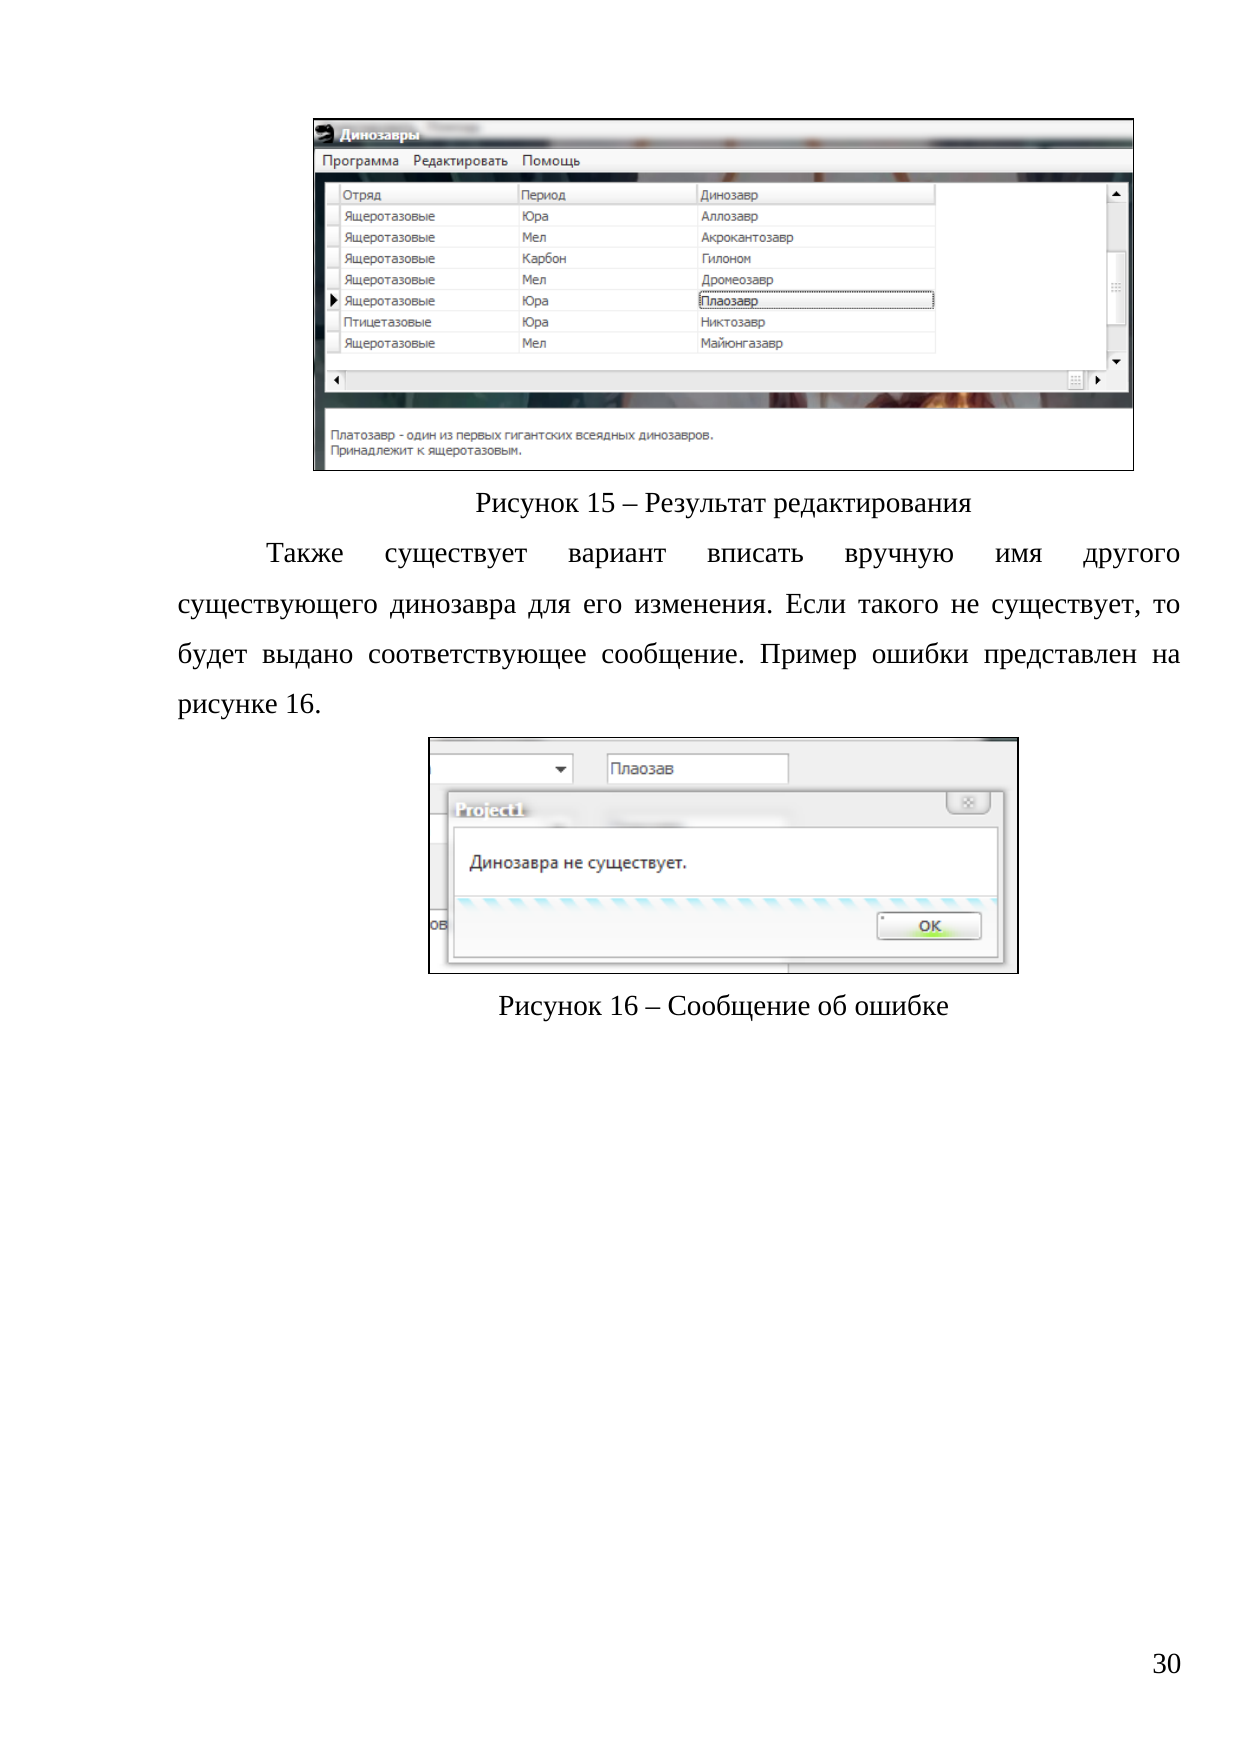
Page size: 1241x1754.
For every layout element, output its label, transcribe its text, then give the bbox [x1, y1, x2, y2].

text Также существует вариант вписать вручную имя другого существующего динозавра для его изменения. Если такого не существует, то будет выдано соответствующее сообщение. Пример ошибки представлен на рисунке 16. [177, 536, 1181, 720]
picture [430, 738, 1017, 973]
picture [314, 120, 1133, 470]
text Рисунок 16 – Сообщение об ошибке [177, 988, 1181, 1022]
text Рисунок 15 – Результат редактирования [177, 485, 1181, 519]
